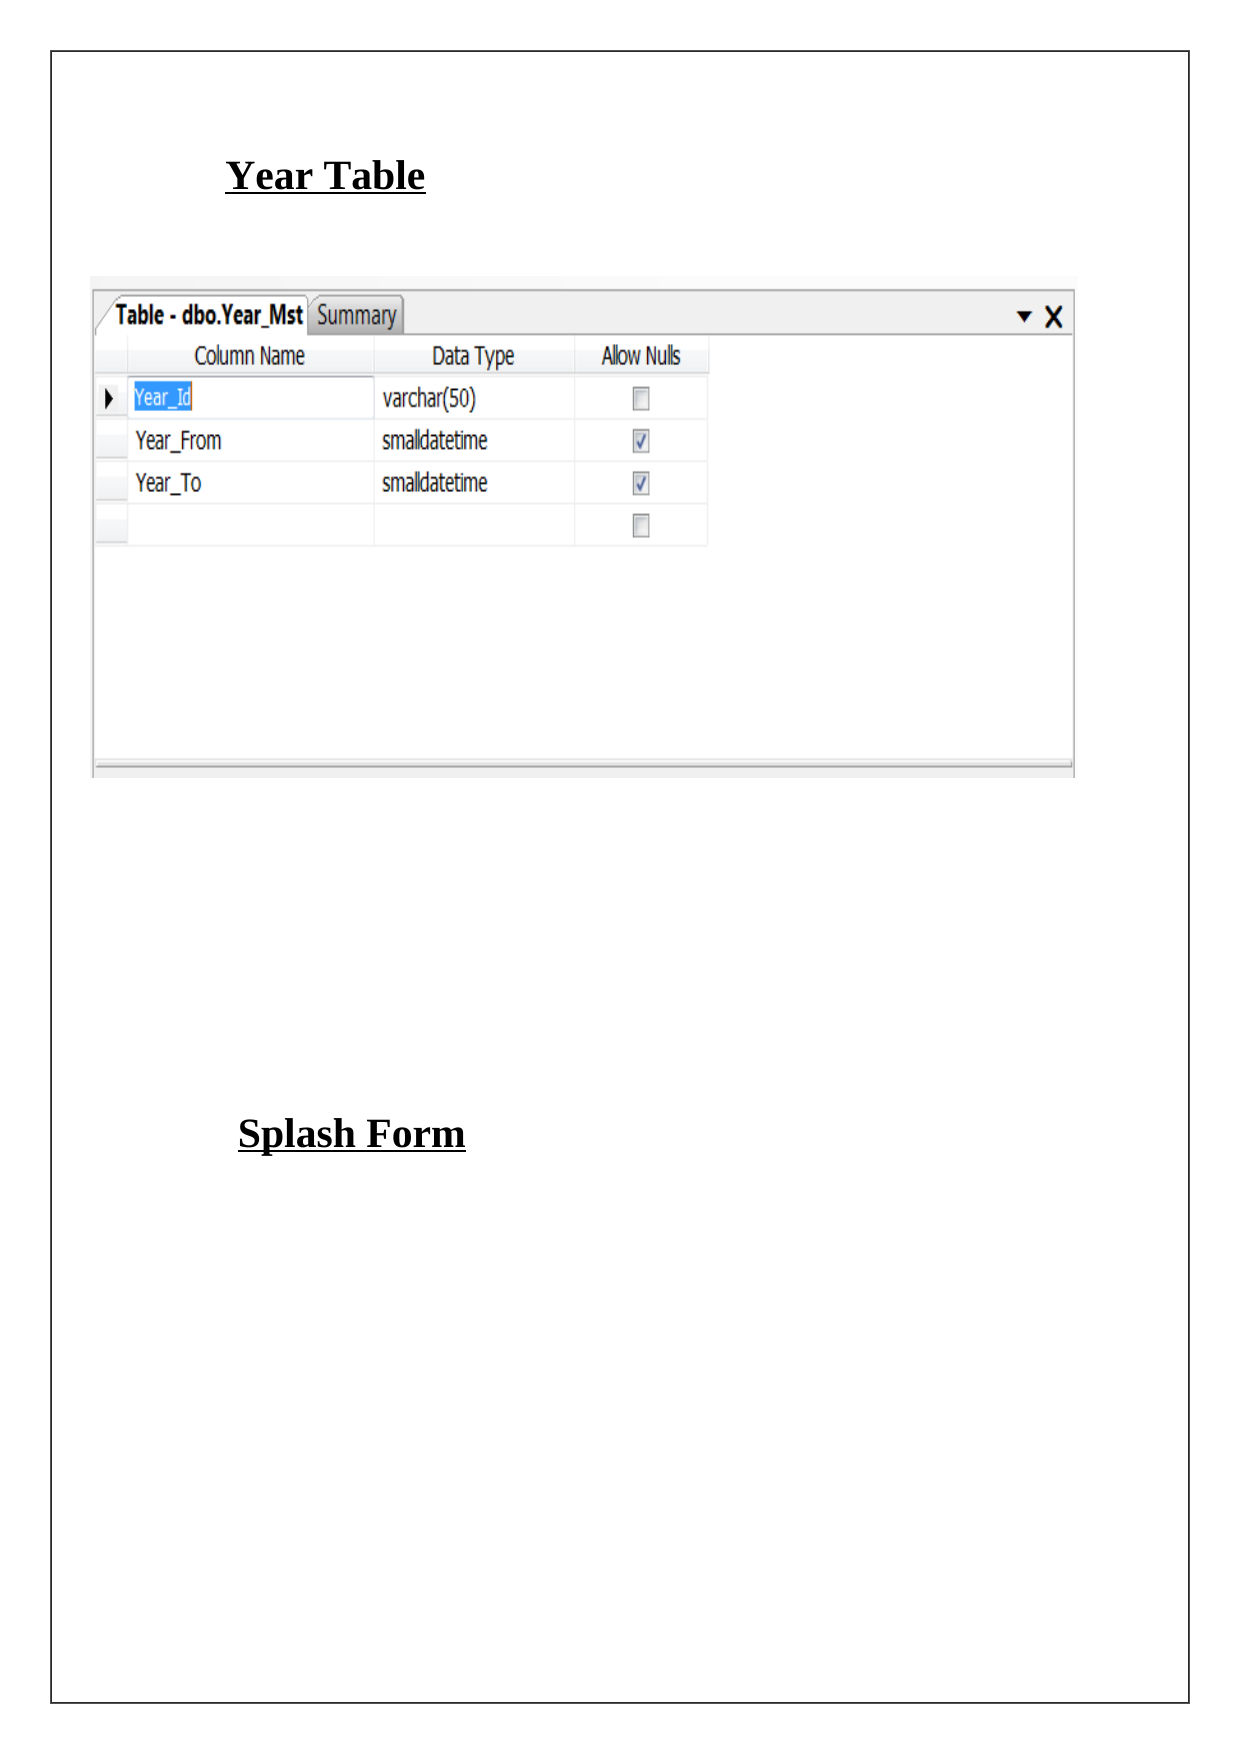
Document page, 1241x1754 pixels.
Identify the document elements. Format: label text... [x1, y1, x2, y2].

text Splash Form [225, 1108, 1120, 1156]
text Year Table [225, 150, 1120, 198]
picture [90, 276, 1078, 778]
